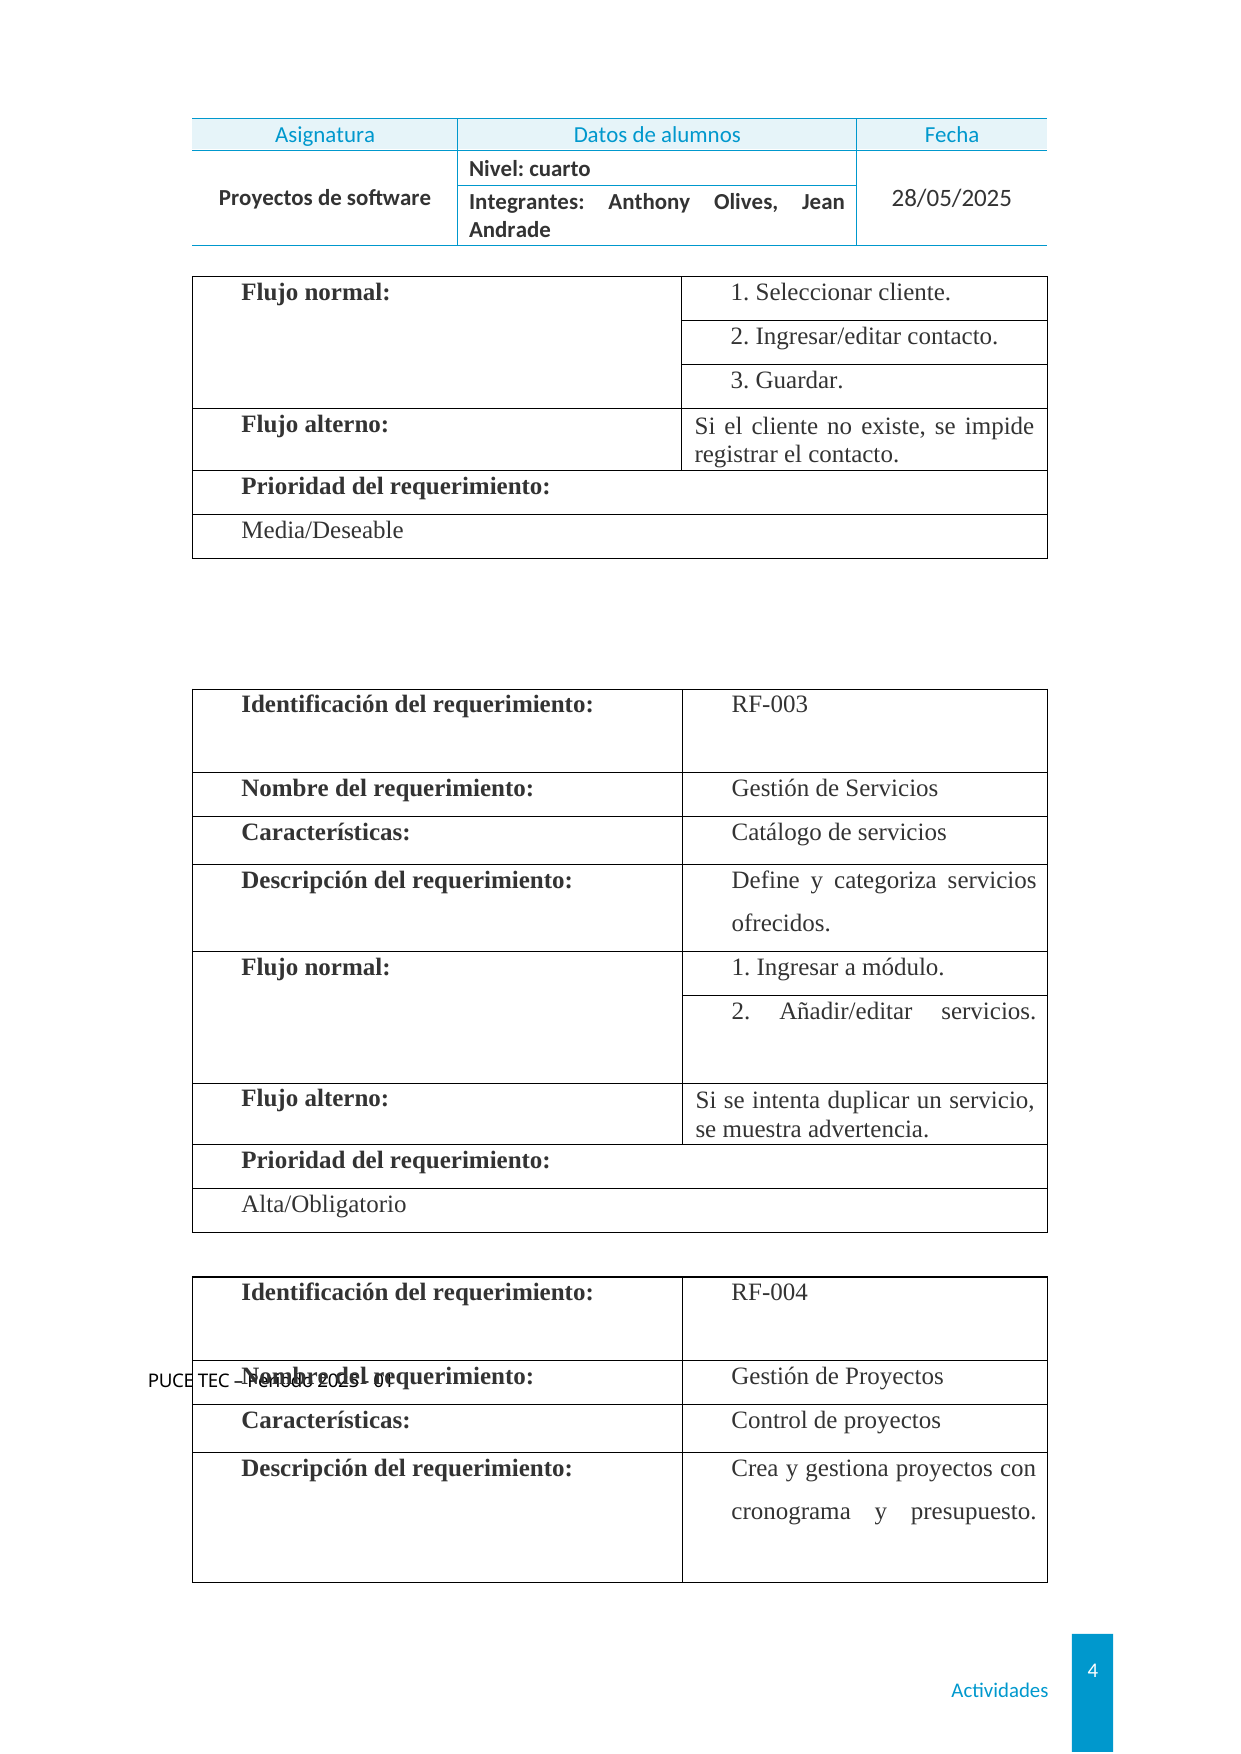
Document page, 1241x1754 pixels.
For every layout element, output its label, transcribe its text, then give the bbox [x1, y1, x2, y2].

table_cell 2. Añadir/editar servicios. [683, 996, 1047, 1082]
table_cell 1. Seleccionar cliente. [682, 277, 1047, 320]
table_header Identificación del requerimiento: [193, 1278, 682, 1360]
table_header Identificación del requerimiento: [193, 690, 682, 772]
table_cell Define y categoriza servicios ofrecidos. [683, 865, 1047, 951]
table_cell Alta/Obligatorio [193, 1189, 1047, 1232]
table_cell Catálogo de servicios [683, 817, 1047, 864]
table_cell Flujo normal: [193, 277, 681, 408]
table_header RF-004 [683, 1278, 1047, 1360]
table_cell Características: [193, 1405, 682, 1452]
table_cell [682, 409, 1047, 470]
table_cell Nombre del requerimiento: [193, 773, 682, 816]
table_cell Gestión de Servicios [683, 773, 1047, 816]
table_cell Gestión de Proyectos [683, 1361, 1047, 1404]
table_cell Prioridad del requerimiento: [193, 1145, 1047, 1188]
table_cell Control de proyectos [683, 1405, 1047, 1452]
table_cell Flujo normal: [193, 952, 682, 1082]
table_cell Descripción del requerimiento: [193, 865, 682, 951]
table_header RF-003 [683, 690, 1047, 772]
table_cell [683, 1084, 1047, 1144]
table_cell Flujo alterno: [193, 409, 681, 470]
table_cell 2. Ingresar/editar contacto. [682, 321, 1047, 364]
table_cell Flujo alterno: [193, 1084, 682, 1144]
table_cell 3. Guardar. [682, 365, 1047, 408]
table_cell Prioridad del requerimiento: [193, 471, 1047, 514]
table_cell 1. Ingresar a módulo. [683, 952, 1047, 995]
table_cell Media/Deseable [193, 515, 1047, 558]
table_cell Crea y gestiona proyectos con cronograma y presupuesto. [683, 1453, 1047, 1582]
table_cell Características: [193, 817, 682, 864]
table_cell Descripción del requerimiento: [193, 1453, 682, 1582]
table_cell Nombre del requerimiento: [193, 1361, 682, 1404]
